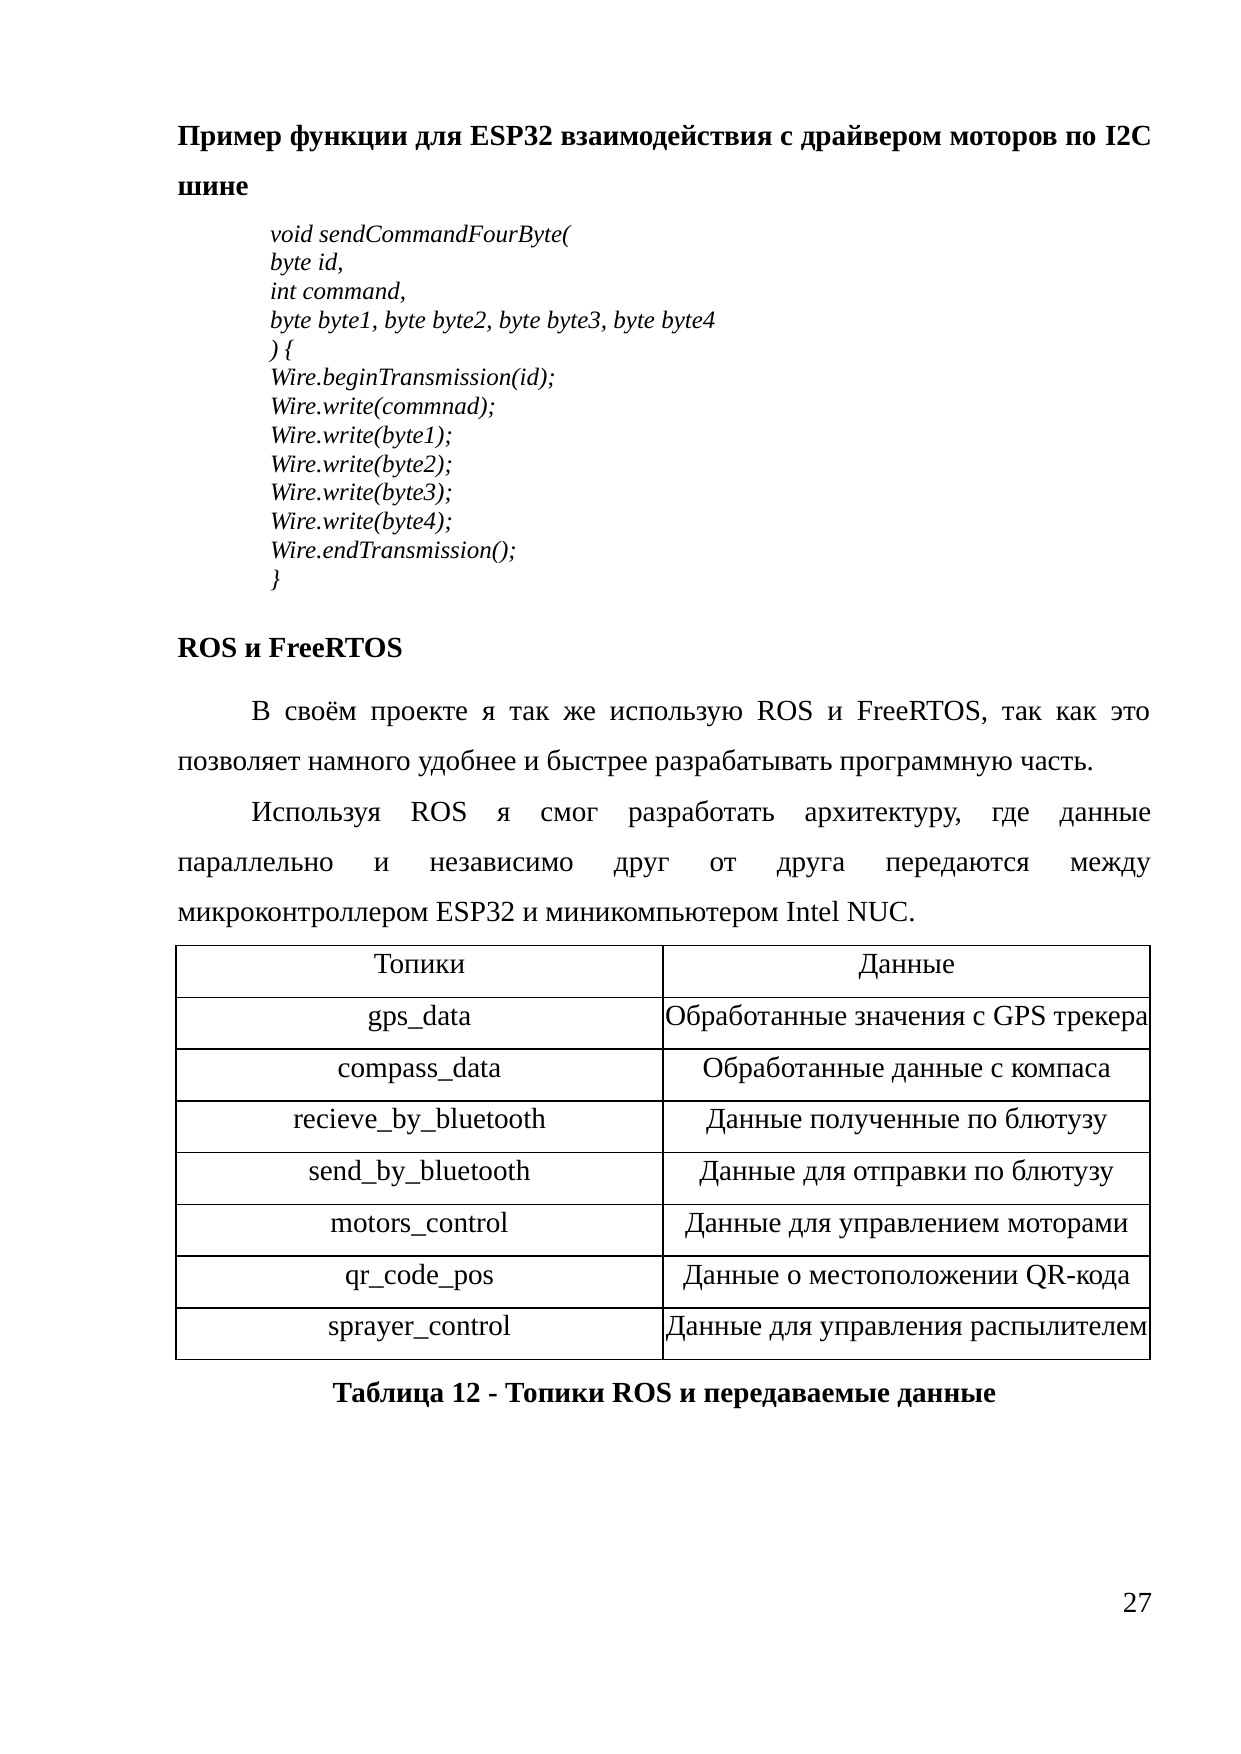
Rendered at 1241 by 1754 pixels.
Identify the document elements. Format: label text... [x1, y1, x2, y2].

table_cell Данные для управлением моторами [664, 1205, 1149, 1255]
list Пример функции для ESP32 взаимодействия с драйвером моторов по I2C шине [177, 118, 1152, 202]
table_cell Данные о местоположении QR-кода [664, 1257, 1149, 1307]
table_cell gps_data [177, 998, 662, 1048]
subtitle ROS и FreeRTOS [177, 630, 1152, 664]
subtitle Таблица 12 - Топики ROS и передаваемые данные [177, 1375, 1152, 1408]
table_cell sprayer_control [177, 1309, 662, 1359]
text Используя ROS я смог разработать архитектуру, где данные параллельно и независимо друг от друга передаются между микроконтроллером ESP32 и миникомпьютером Intel NUC. [177, 794, 1152, 928]
table_cell Данные полученные по блютузу [664, 1102, 1149, 1152]
table_cell send_by_bluetooth [177, 1153, 662, 1203]
table_cell Данные для отправки по блютузу [664, 1153, 1149, 1203]
table_header Топики [177, 946, 662, 996]
text В своём проекте я так же использую ROS и FreeRTOS, так как это позволяет намного удобнее и быстрее разрабатывать программную часть. [177, 693, 1152, 777]
table_cell compass_data [177, 1050, 662, 1100]
table_cell qr_code_pos [177, 1257, 662, 1307]
table_cell Обработанные данные с компаса [664, 1050, 1149, 1100]
table_cell recieve_by_bluetooth [177, 1102, 662, 1152]
table_cell Данные для управления распылителем [664, 1309, 1149, 1359]
table_cell motors_control [177, 1205, 662, 1255]
table_cell Обработанные значения с GPS трекера [664, 998, 1149, 1048]
table_header Данные [664, 946, 1149, 996]
